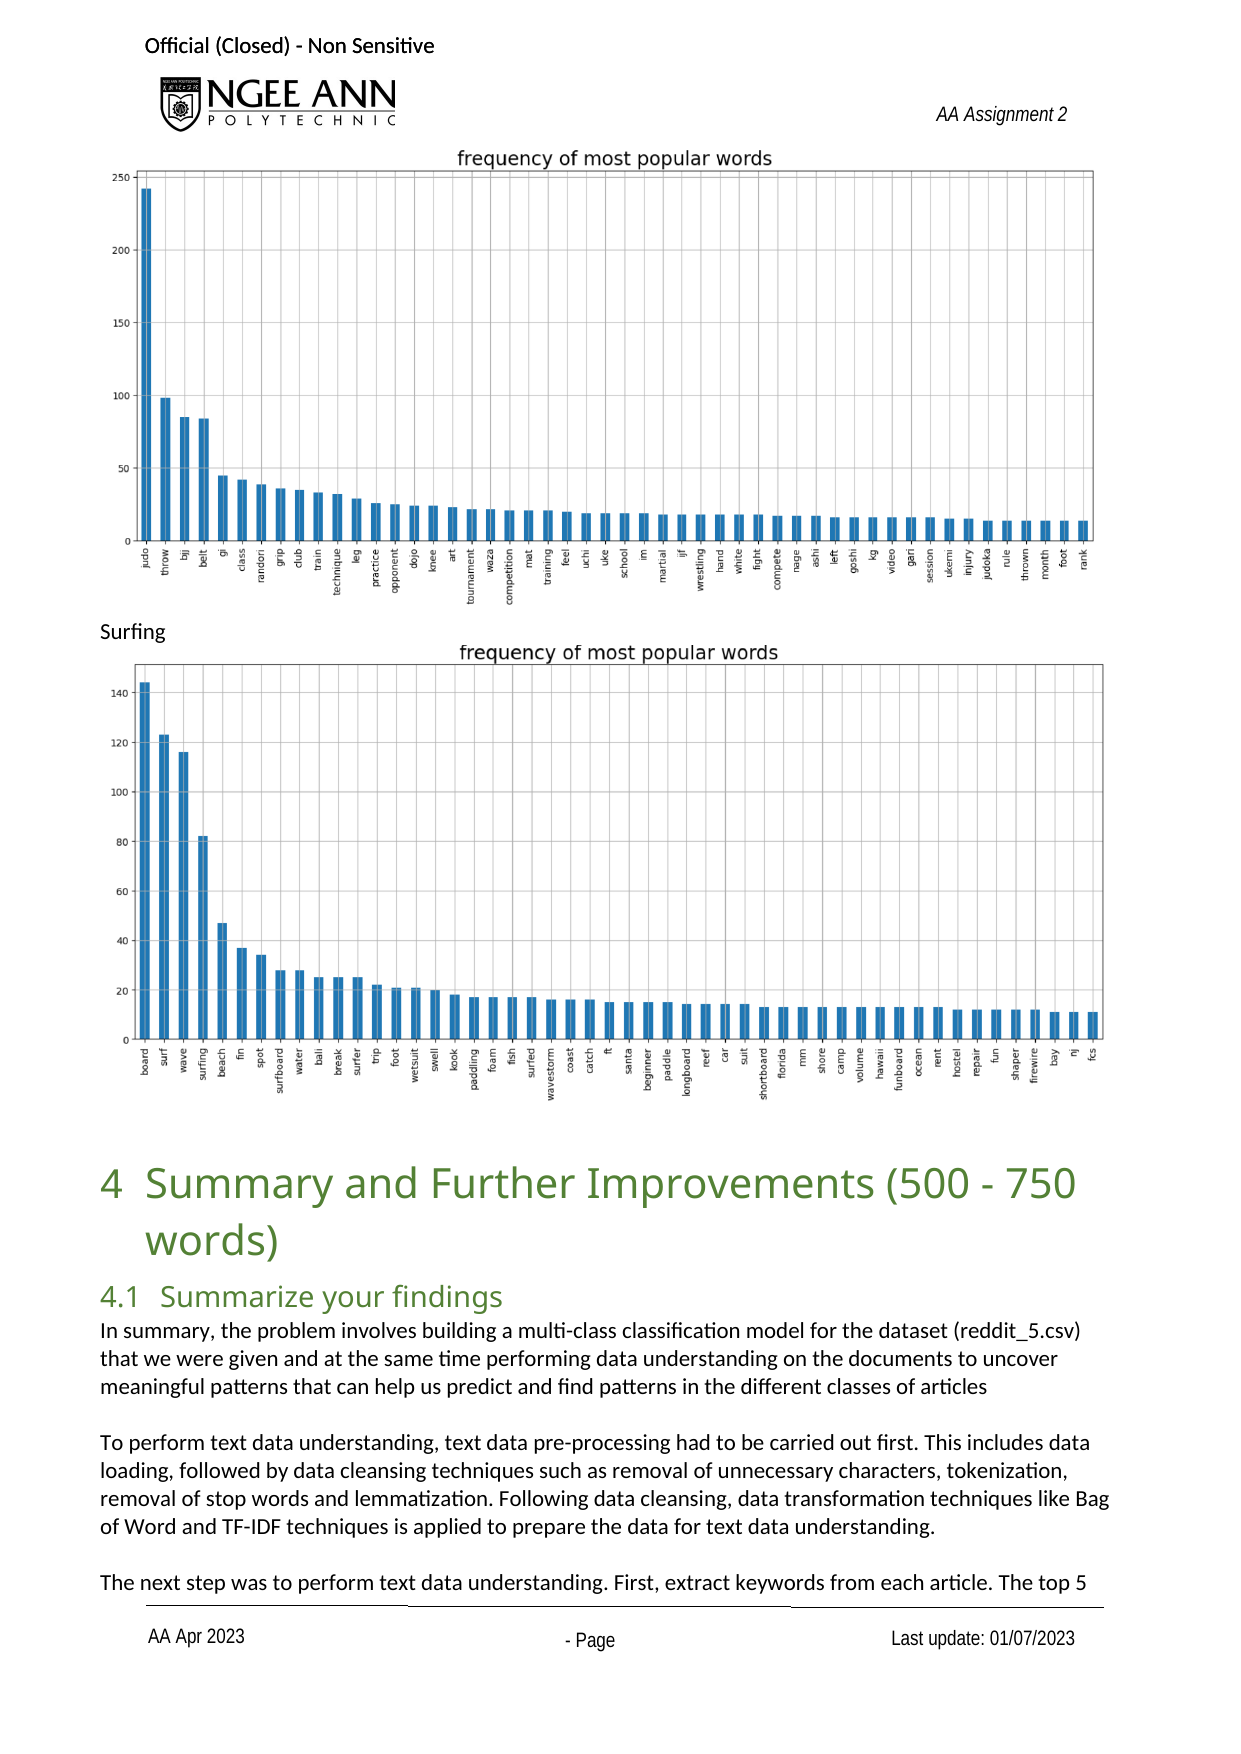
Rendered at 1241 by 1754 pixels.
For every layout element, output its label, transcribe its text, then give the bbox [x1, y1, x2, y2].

picture [160, 77, 395, 132]
picture [100, 147, 1114, 617]
text Surfing [100, 617, 1113, 645]
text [100, 1568, 1113, 1596]
text In summary, the problem involves building a multi-class classification model for the dataset (reddit_5.csv) that we were given and at the same time performing data understanding on the documents to uncover meaningful patterns that can help us predict and find patterns in the different classes of articles [100, 1316, 1113, 1400]
picture [100, 645, 1114, 1117]
subtitle Summarize your findings [100, 1276, 1113, 1316]
subtitle Summary and Further Improvements (500 - 750 words) [100, 1154, 1113, 1268]
text To perform text data understanding, text data pre-processing had to be carried out first. This includes data loading, followed by data cleansing techniques such as removal of unnecessary characters, tokenization, removal of stop words and lemmatization. Following data cleansing, data transformation techniques like Bag of Word and TF-IDF techniques is applied to prepare the data for text data understanding. [100, 1428, 1113, 1540]
